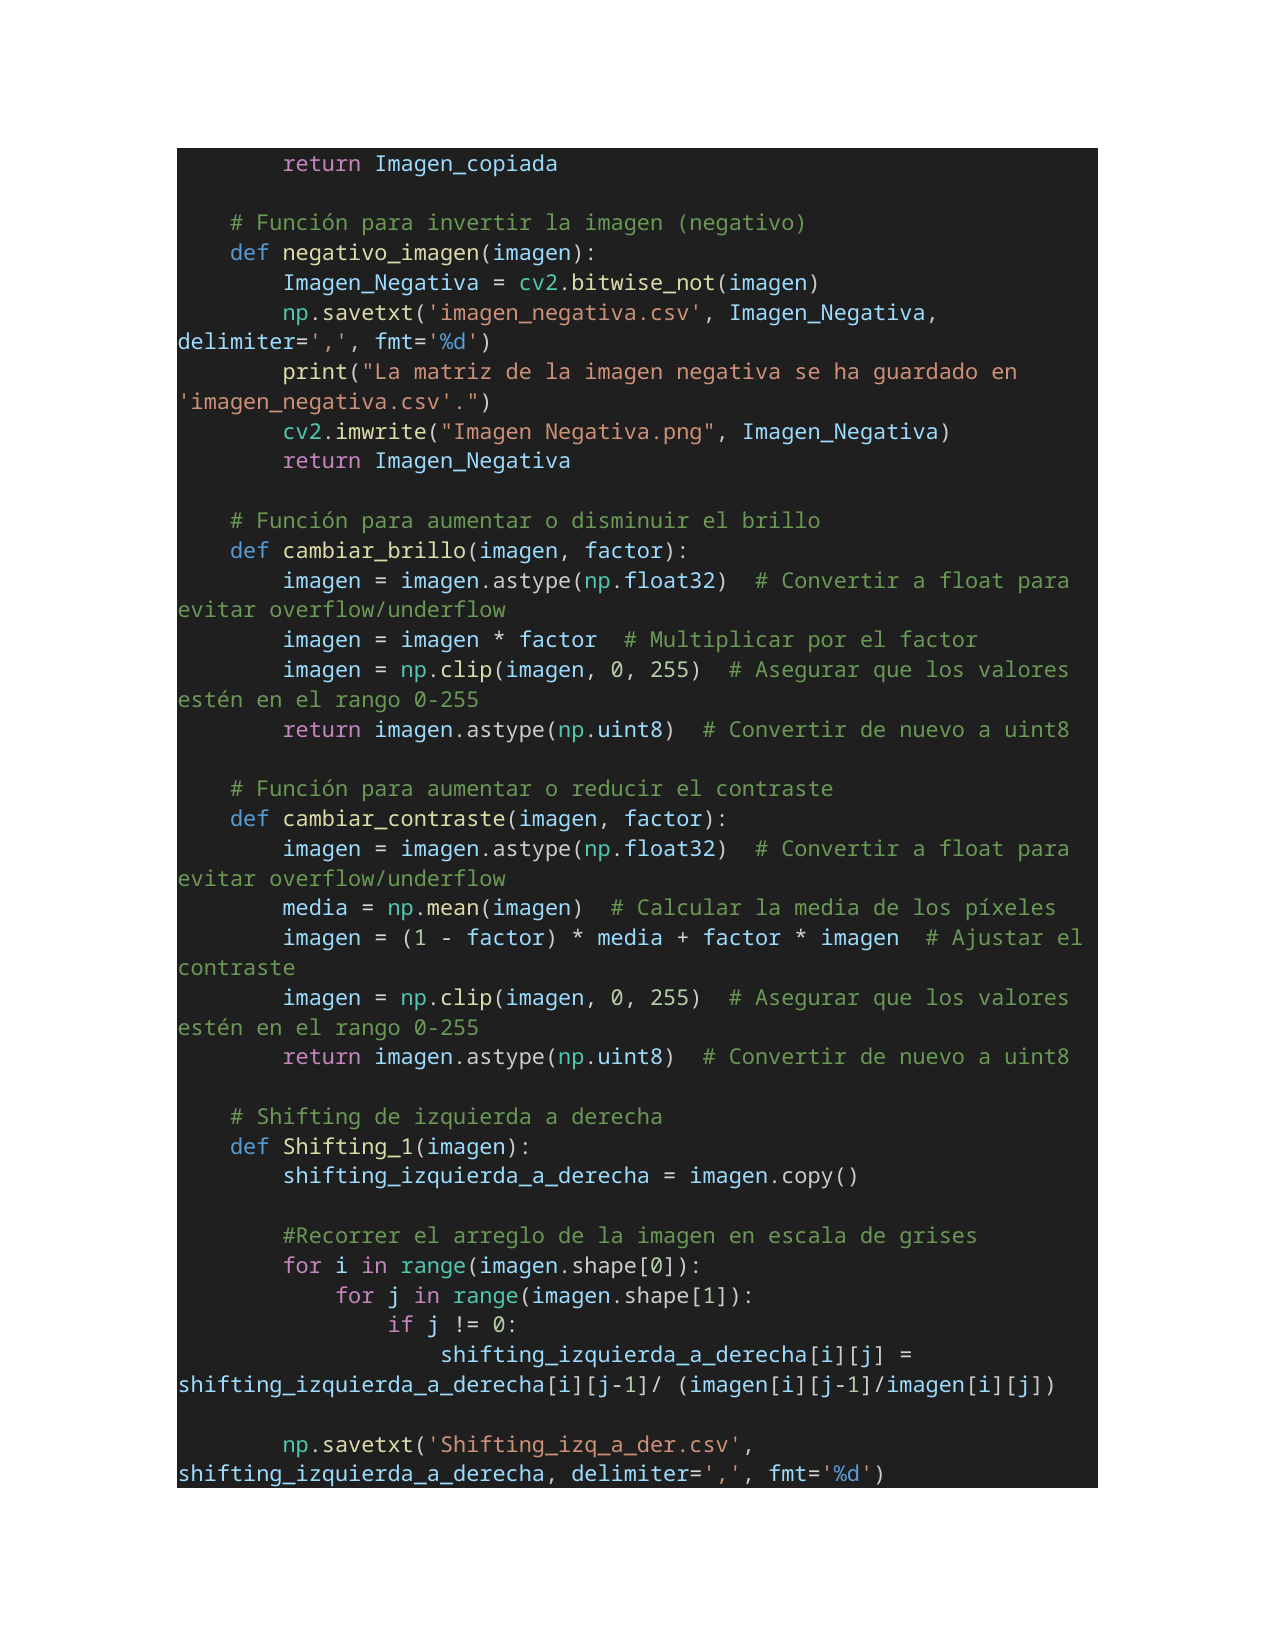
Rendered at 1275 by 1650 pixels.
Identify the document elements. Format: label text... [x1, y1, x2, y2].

text # Función para aumentar o disminuir el brillo [177, 505, 1098, 535]
text cv2.imwrite("Imagen Negativa.png", Imagen_Negativa) [177, 416, 1098, 446]
text #Recorrer el arreglo de la imagen en escala de grises [177, 1220, 1098, 1250]
text Imagen_Negativa = cv2.bitwise_not(imagen) [177, 267, 1098, 297]
text media = np.mean(imagen) # Calcular la media de los píxeles [177, 892, 1098, 922]
text for i in range(imagen.shape[0]): [177, 1250, 1098, 1280]
text return imagen.astype(np.uint8) # Convertir de nuevo a uint8 [177, 714, 1098, 743]
text # Función para aumentar o reducir el contraste [177, 773, 1098, 803]
text return Imagen_copiada [177, 148, 1098, 177]
text return Imagen_Negativa [177, 446, 1098, 475]
text def negativo_imagen(imagen): [177, 237, 1098, 267]
text # Función para invertir la imagen (negativo) [177, 207, 1098, 237]
text shifting_izquierda_a_derecha[i][j] = shifting_izquierda_a_derecha[i][j-1]/ (imagen[i][j-1]/imagen[i][j]) [177, 1339, 1098, 1399]
text imagen = imagen.astype(np.float32) # Convertir a float para evitar overflow/underflow [177, 565, 1098, 624]
text for j in range(imagen.shape[1]): [177, 1280, 1098, 1309]
text imagen = np.clip(imagen, 0, 255) # Asegurar que los valores estén en el rango 0-255 [177, 982, 1098, 1041]
text imagen = (1 - factor) * media + factor * imagen # Ajustar el contraste [177, 922, 1098, 982]
text imagen = imagen.astype(np.float32) # Convertir a float para evitar overflow/underflow [177, 833, 1098, 892]
text shifting_izquierda_a_derecha = imagen.copy() [177, 1161, 1098, 1190]
text if j != 0: [177, 1309, 1098, 1339]
text def cambiar_contraste(imagen, factor): [177, 803, 1098, 833]
text def cambiar_brillo(imagen, factor): [177, 535, 1098, 565]
text np.savetxt('imagen_negativa.csv', Imagen_Negativa, delimiter=',', fmt='%d') [177, 297, 1098, 356]
text def Shifting_1(imagen): [177, 1131, 1098, 1161]
text imagen = np.clip(imagen, 0, 255) # Asegurar que los valores estén en el rango 0-255 [177, 654, 1098, 714]
text # Shifting de izquierda a derecha [177, 1101, 1098, 1131]
text np.savetxt('Shifting_izq_a_der.csv', shifting_izquierda_a_derecha, delimiter=',', fmt='%d') [177, 1429, 1098, 1488]
text imagen = imagen * factor # Multiplicar por el factor [177, 624, 1098, 654]
text print("La matriz de la imagen negativa se ha guardado en 'imagen_negativa.csv'.") [177, 356, 1098, 416]
text return imagen.astype(np.uint8) # Convertir de nuevo a uint8 [177, 1041, 1098, 1071]
